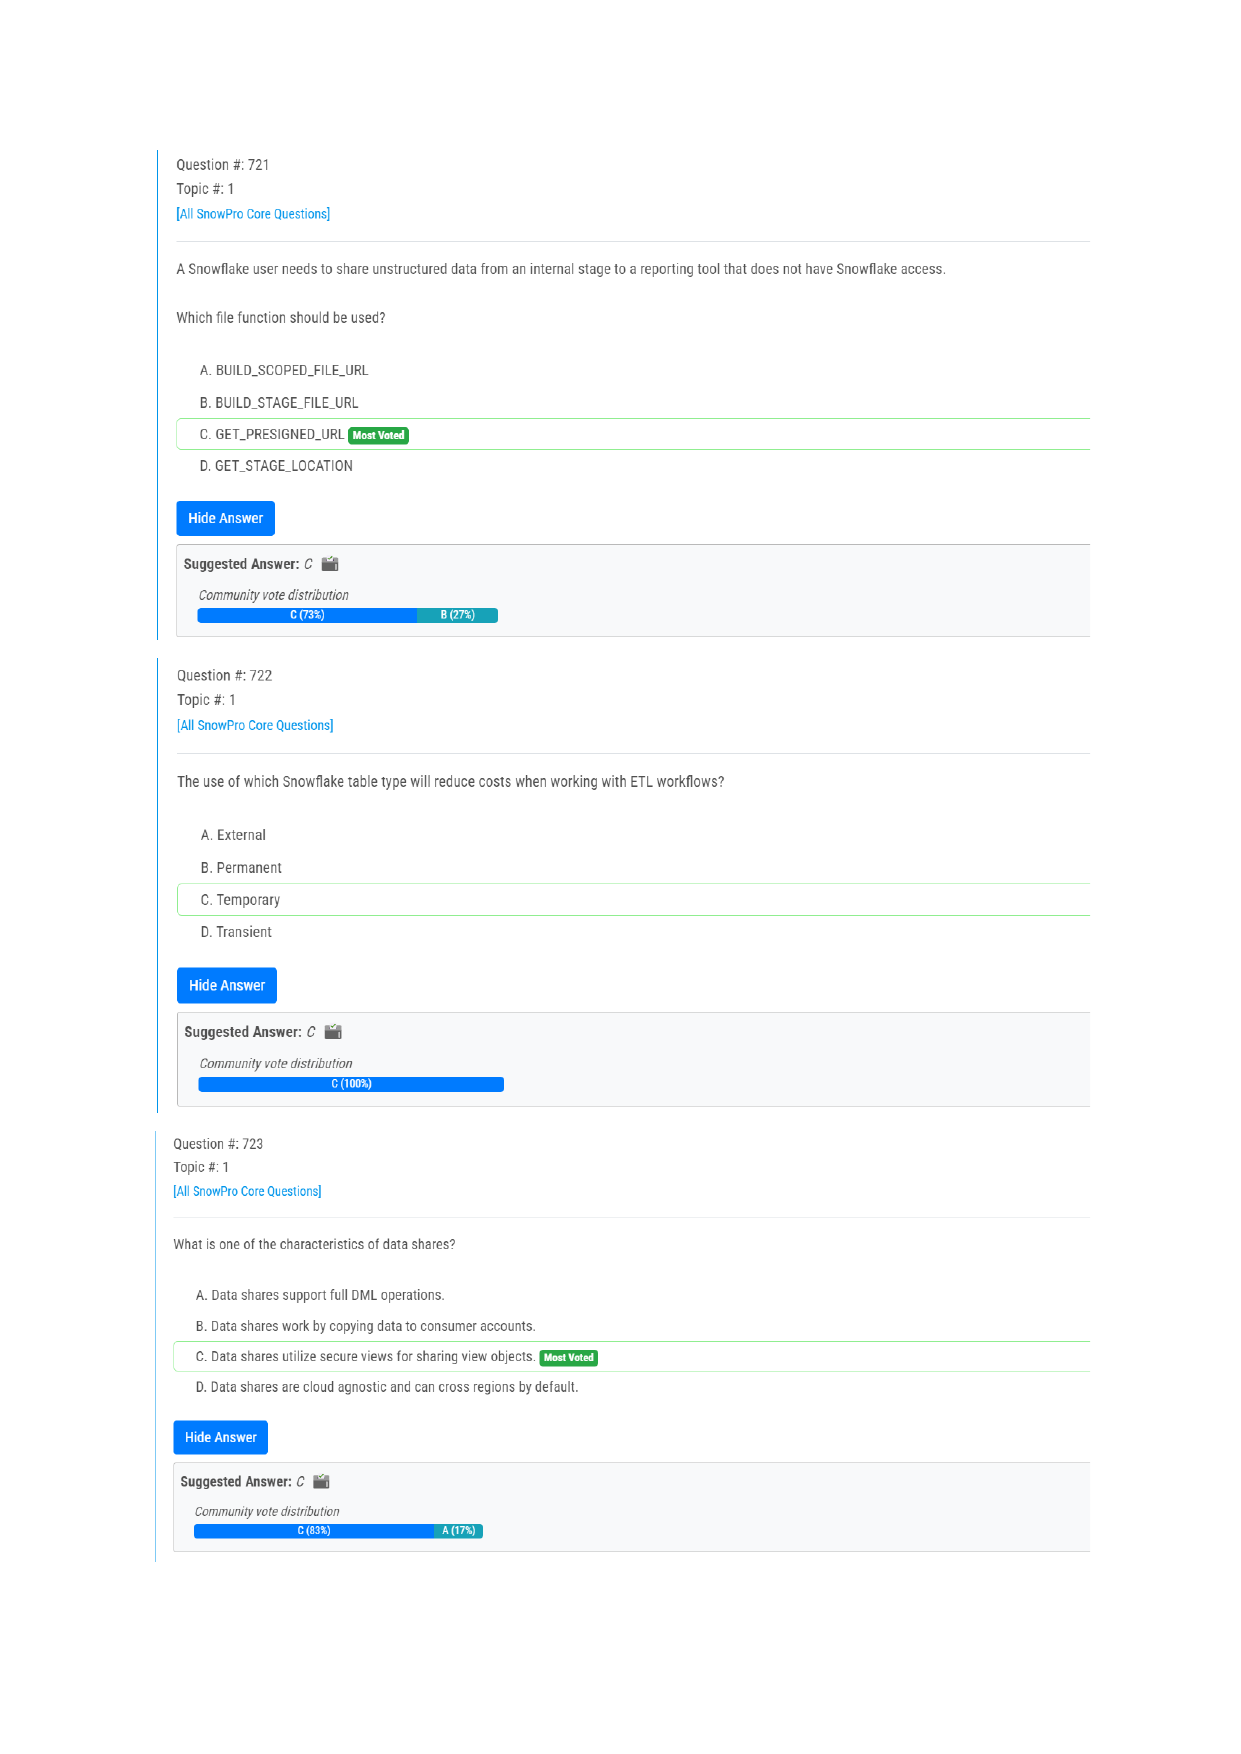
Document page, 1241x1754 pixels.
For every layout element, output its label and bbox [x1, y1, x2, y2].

picture [150, 1131, 1091, 1562]
picture [150, 658, 1091, 1113]
picture [150, 150, 1091, 640]
